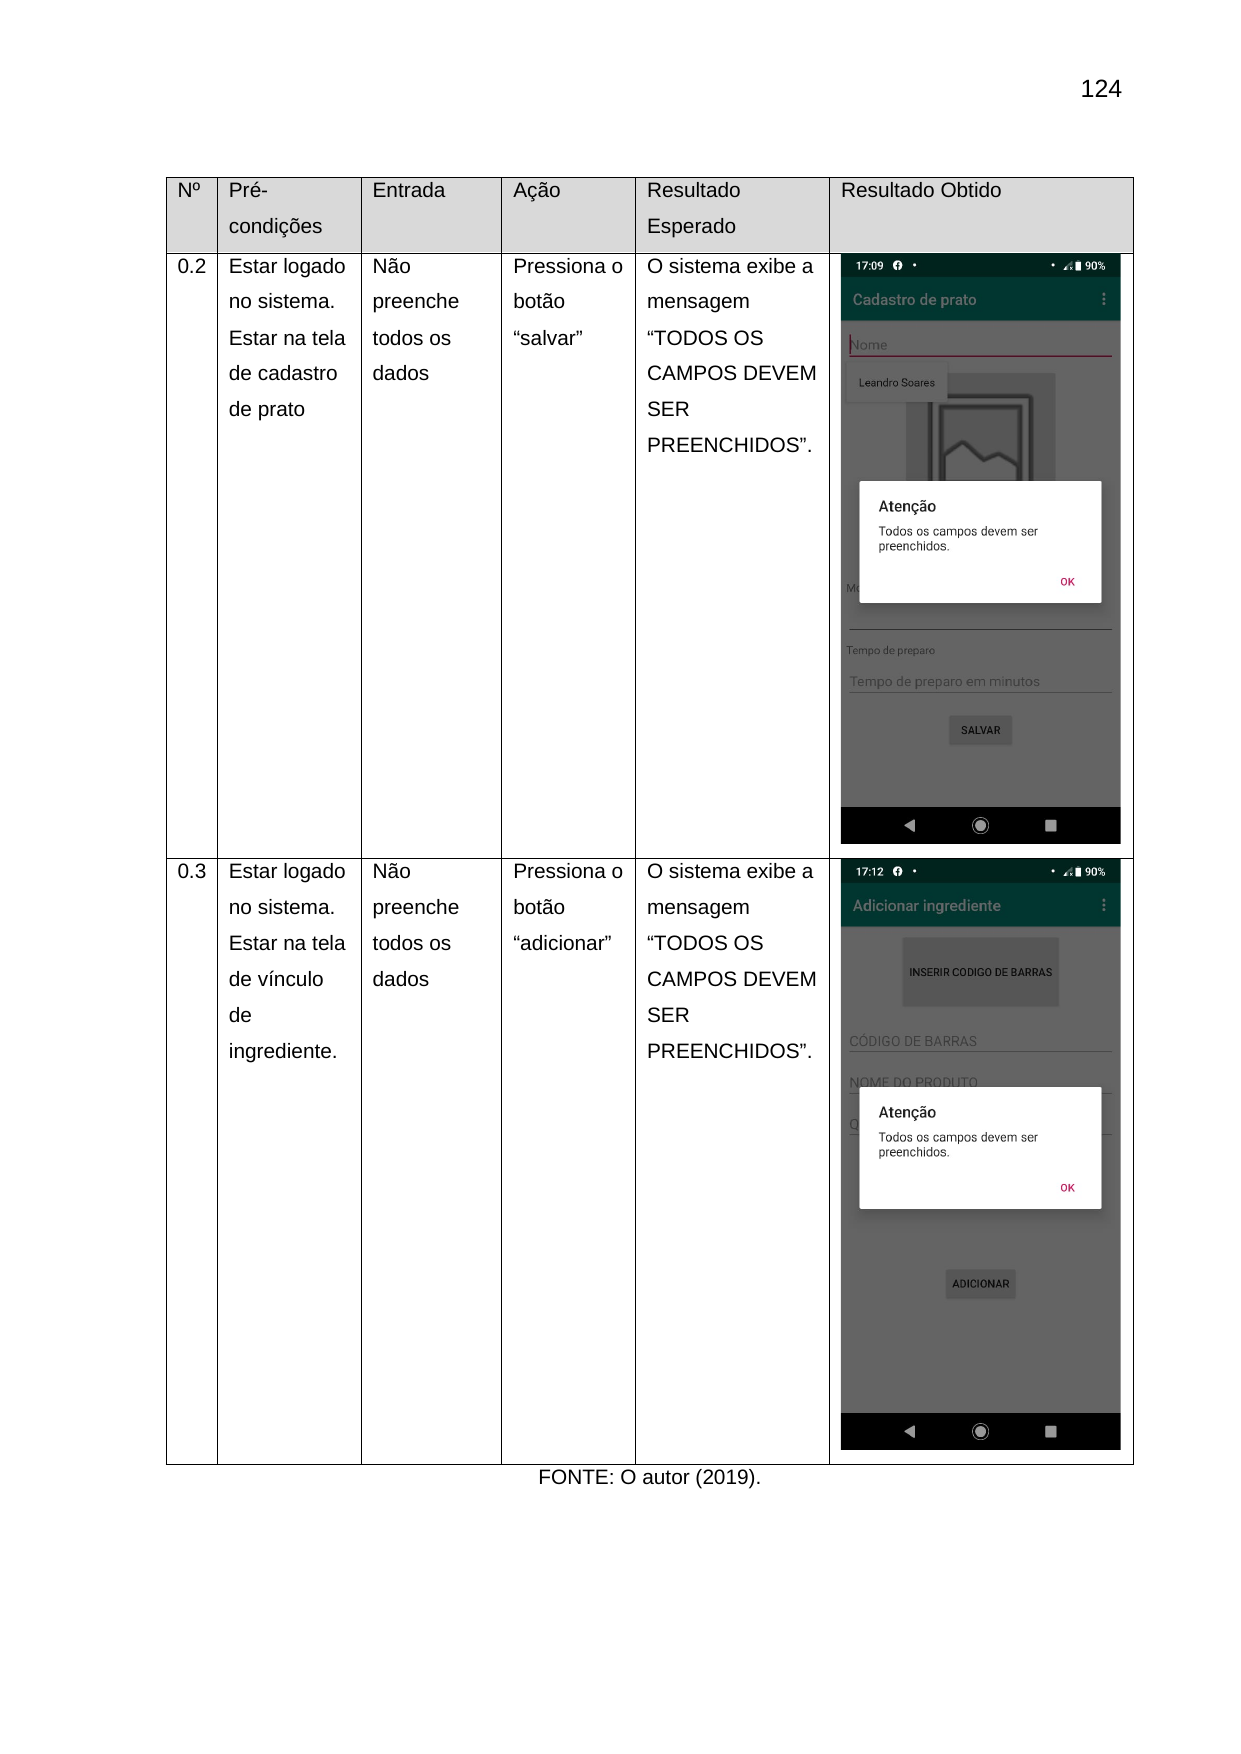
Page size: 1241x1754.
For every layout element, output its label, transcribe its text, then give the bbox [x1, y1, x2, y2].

table_header Resultado Esperado [636, 178, 829, 252]
table_cell Pressiona o botão “adicionar” [502, 859, 635, 1464]
table_cell Estar logado no sistema. Estar na tela de cadastro de prato [218, 254, 361, 858]
table_cell Estar logado no sistema. Estar na tela de vínculo de ingrediente. [218, 859, 361, 1464]
table_header Entrada [362, 178, 501, 252]
table_header Pré-condições [218, 178, 361, 252]
table_cell Não preenche todos os dados [362, 859, 501, 1464]
table_header Ação [502, 178, 635, 252]
table_cell 0.2 [167, 254, 217, 858]
table_cell Pressiona o botão “salvar” [502, 254, 635, 858]
picture [840, 859, 1121, 1450]
text FONTE: O autor (2019). [177, 1465, 1122, 1489]
table_cell O sistema exibe a mensagem “TODOS OS CAMPOS DEVEM SER PREENCHIDOS”. [636, 254, 829, 858]
table_cell [830, 859, 1133, 1464]
picture [840, 253, 1121, 844]
table_header Nº [167, 178, 217, 252]
table_header Resultado Obtido [830, 178, 1133, 252]
table_cell O sistema exibe a mensagem “TODOS OS CAMPOS DEVEM SER PREENCHIDOS”. [636, 859, 829, 1464]
table_cell [830, 254, 1133, 858]
table_cell 0.3 [167, 859, 217, 1464]
table_cell Não preenche todos os dados [362, 254, 501, 858]
